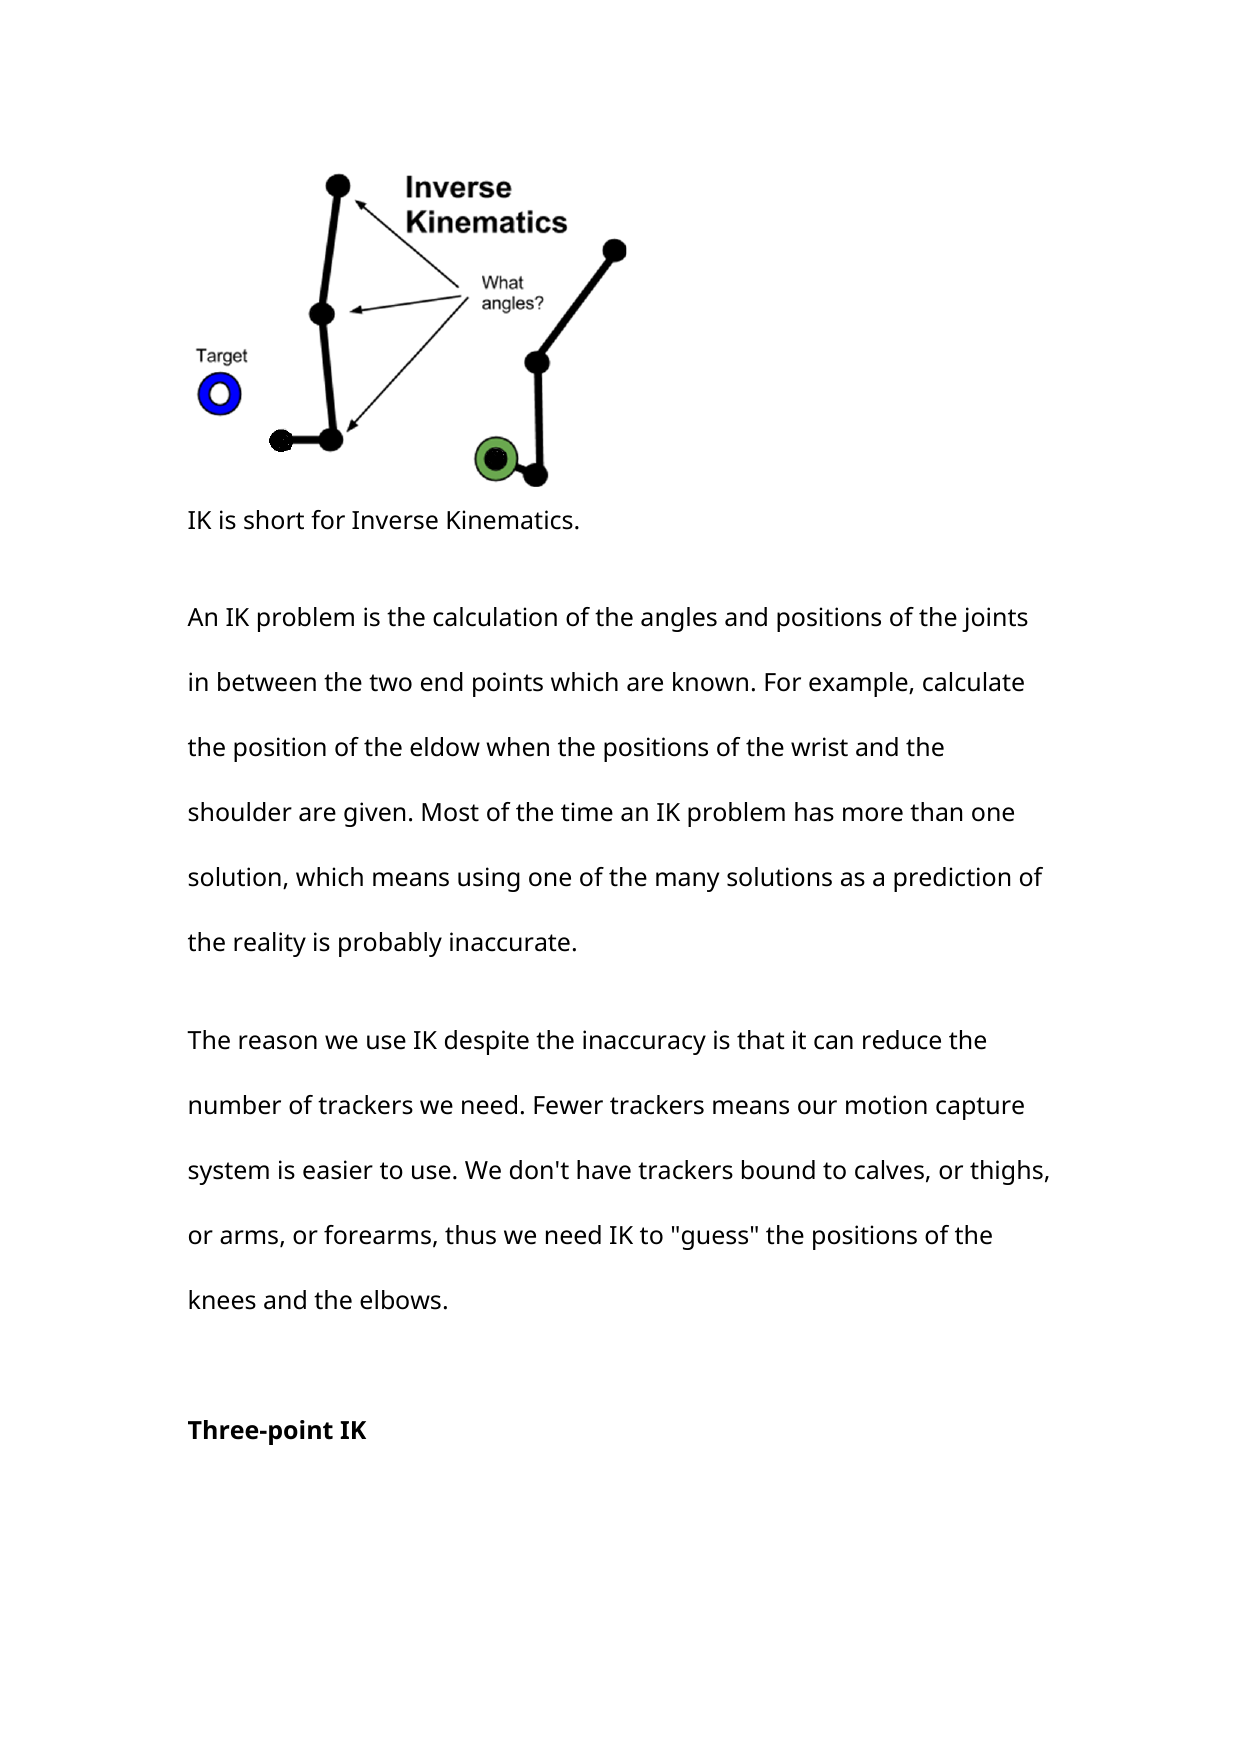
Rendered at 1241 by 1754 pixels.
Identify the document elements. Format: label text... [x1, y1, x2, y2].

text Three-point IK [187, 1397, 1053, 1462]
text An IK problem is the calculation of the angles and positions of the joints in between the two end points which are known. For example, calculate the position of the eldow when the positions of the wrist and the shoulder are given. Most of the time an IK problem has more than one solution, which means using one of the many solutions as a prediction of the reality is probably inaccurate. [187, 584, 1053, 974]
text The reason we use IK despite the inaccuracy is that it can reduce the number of trackers we need. Fewer trackers means our motion capture system is easier to use. We don't have trackers bound to calves, or thighs, or arms, or forearms, thus we need IK to "guess" the positions of the knees and the elbows. [187, 1007, 1053, 1332]
picture [187, 162, 627, 487]
text IK is short for Inverse Kinematics. [187, 487, 1053, 552]
